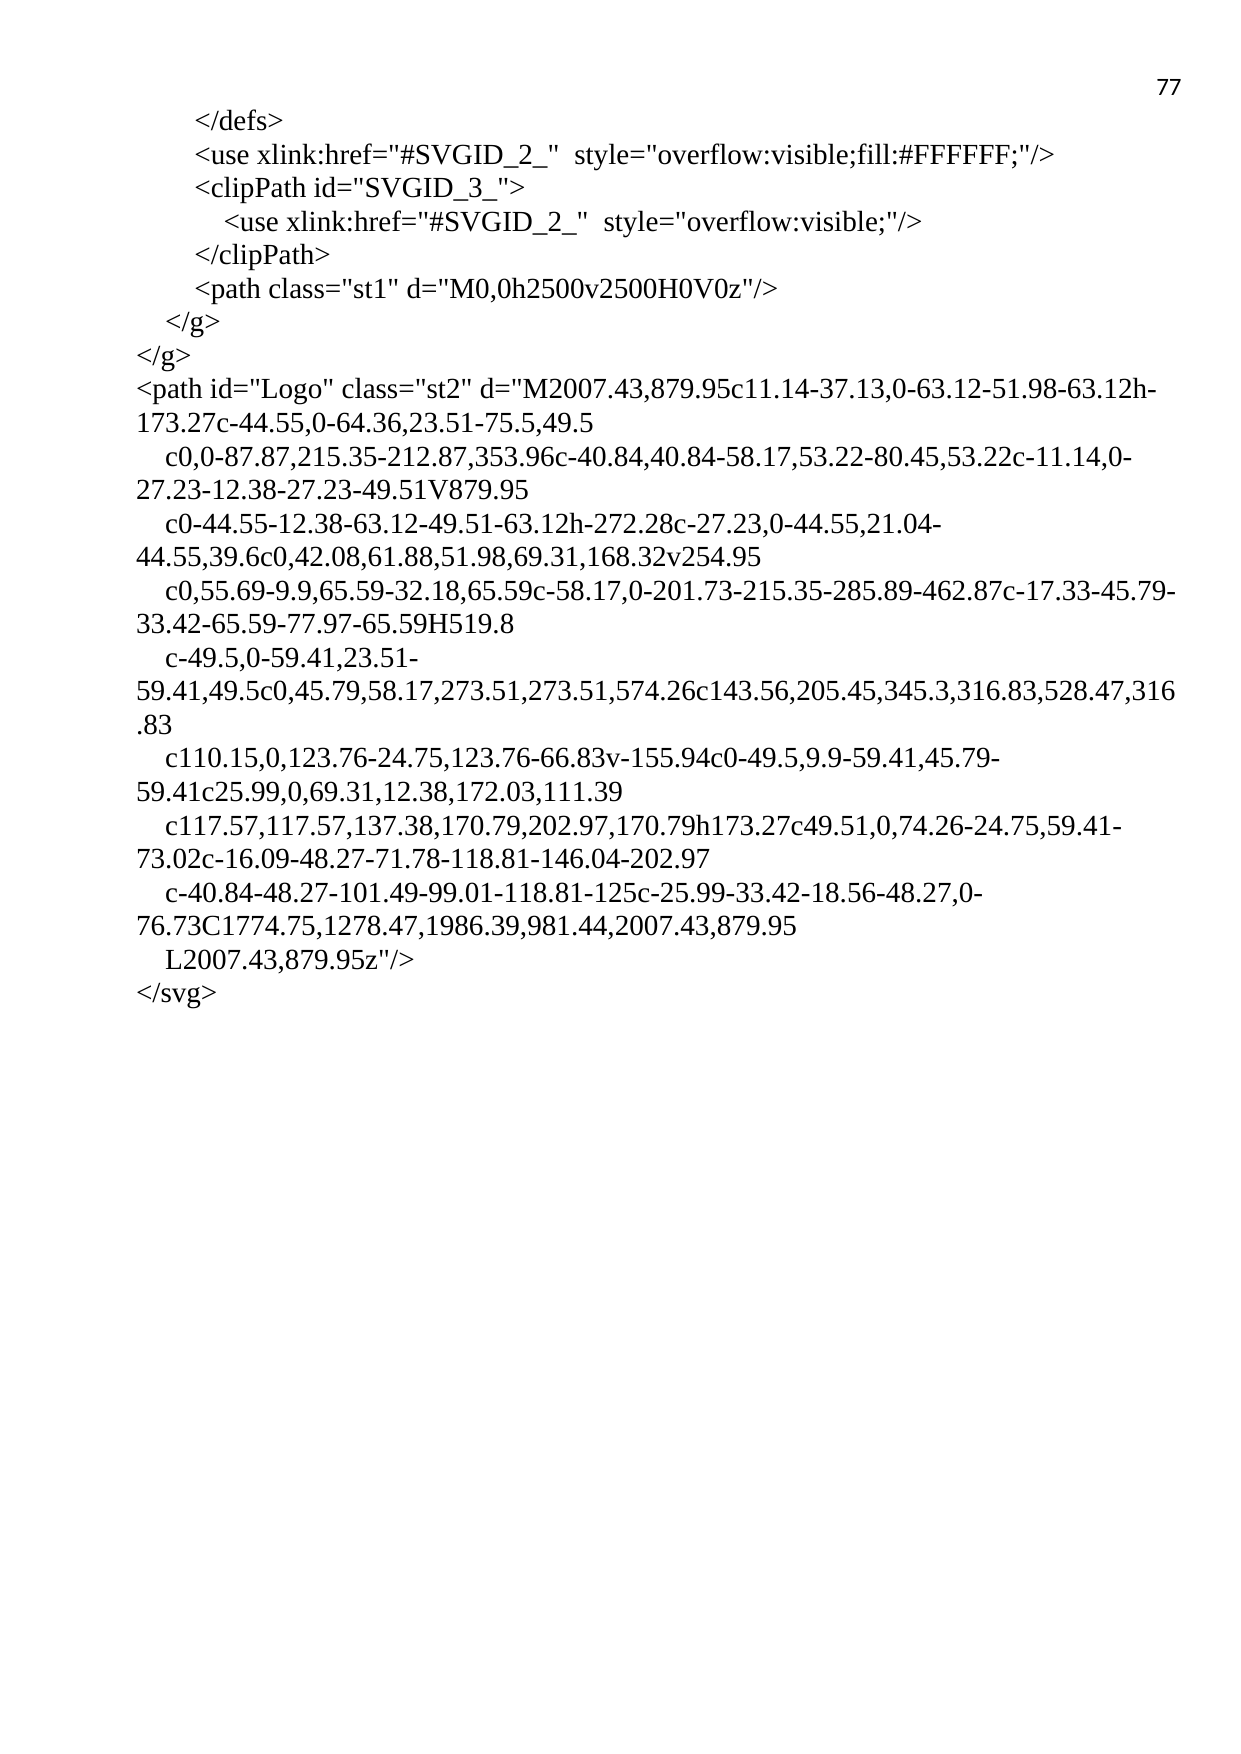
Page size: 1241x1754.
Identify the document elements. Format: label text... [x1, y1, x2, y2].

text L2007.43,879.95z"/> [136, 942, 1181, 975]
text c-49.5,0-59.41,23.51-59.41,49.5c0,45.79,58.17,273.51,273.51,574.26c143.56,205.45,345.3,316.83,528.47,316.83 [136, 640, 1181, 741]
text c110.15,0,123.76-24.75,123.76-66.83v-155.94c0-49.5,9.9-59.41,45.79-59.41c25.99,0,69.31,12.38,172.03,111.39 [136, 741, 1181, 808]
text <clipPath id="SVGID_3_"> [136, 170, 1181, 204]
text <path class="st1" d="M0,0h2500v2500H0V0z"/> [136, 271, 1181, 304]
text <path id="Logo" class="st2" d="M2007.43,879.95c11.14-37.13,0-63.12-51.98-63.12h-173.27c-44.55,0-64.36,23.51-75.5,49.5 [136, 372, 1181, 439]
text </defs> [136, 103, 1181, 137]
text c117.57,117.57,137.38,170.79,202.97,170.79h173.27c49.51,0,74.26-24.75,59.41-73.02c-16.09-48.27-71.78-118.81-146.04-202.97 [136, 808, 1181, 875]
text </g> [136, 338, 1181, 372]
text <use xlink:href="#SVGID_2_" style="overflow:visible;"/> [136, 204, 1181, 237]
text </clipPath> [136, 237, 1181, 271]
text </svg> [136, 975, 1181, 1009]
text </g> [136, 304, 1181, 338]
text c0-44.55-12.38-63.12-49.51-63.12h-272.28c-27.23,0-44.55,21.04-44.55,39.6c0,42.08,61.88,51.98,69.31,168.32v254.95 [136, 506, 1181, 573]
text c-40.84-48.27-101.49-99.01-118.81-125c-25.99-33.42-18.56-48.27,0-76.73C1774.75,1278.47,1986.39,981.44,2007.43,879.95 [136, 875, 1181, 942]
text <use xlink:href="#SVGID_2_" style="overflow:visible;fill:#FFFFFF;"/> [136, 137, 1181, 170]
text c0,0-87.87,215.35-212.87,353.96c-40.84,40.84-58.17,53.22-80.45,53.22c-11.14,0-27.23-12.38-27.23-49.51V879.95 [136, 439, 1181, 506]
text c0,55.69-9.9,65.59-32.18,65.59c-58.17,0-201.73-215.35-285.89-462.87c-17.33-45.79-33.42-65.59-77.97-65.59H519.8 [136, 573, 1181, 640]
